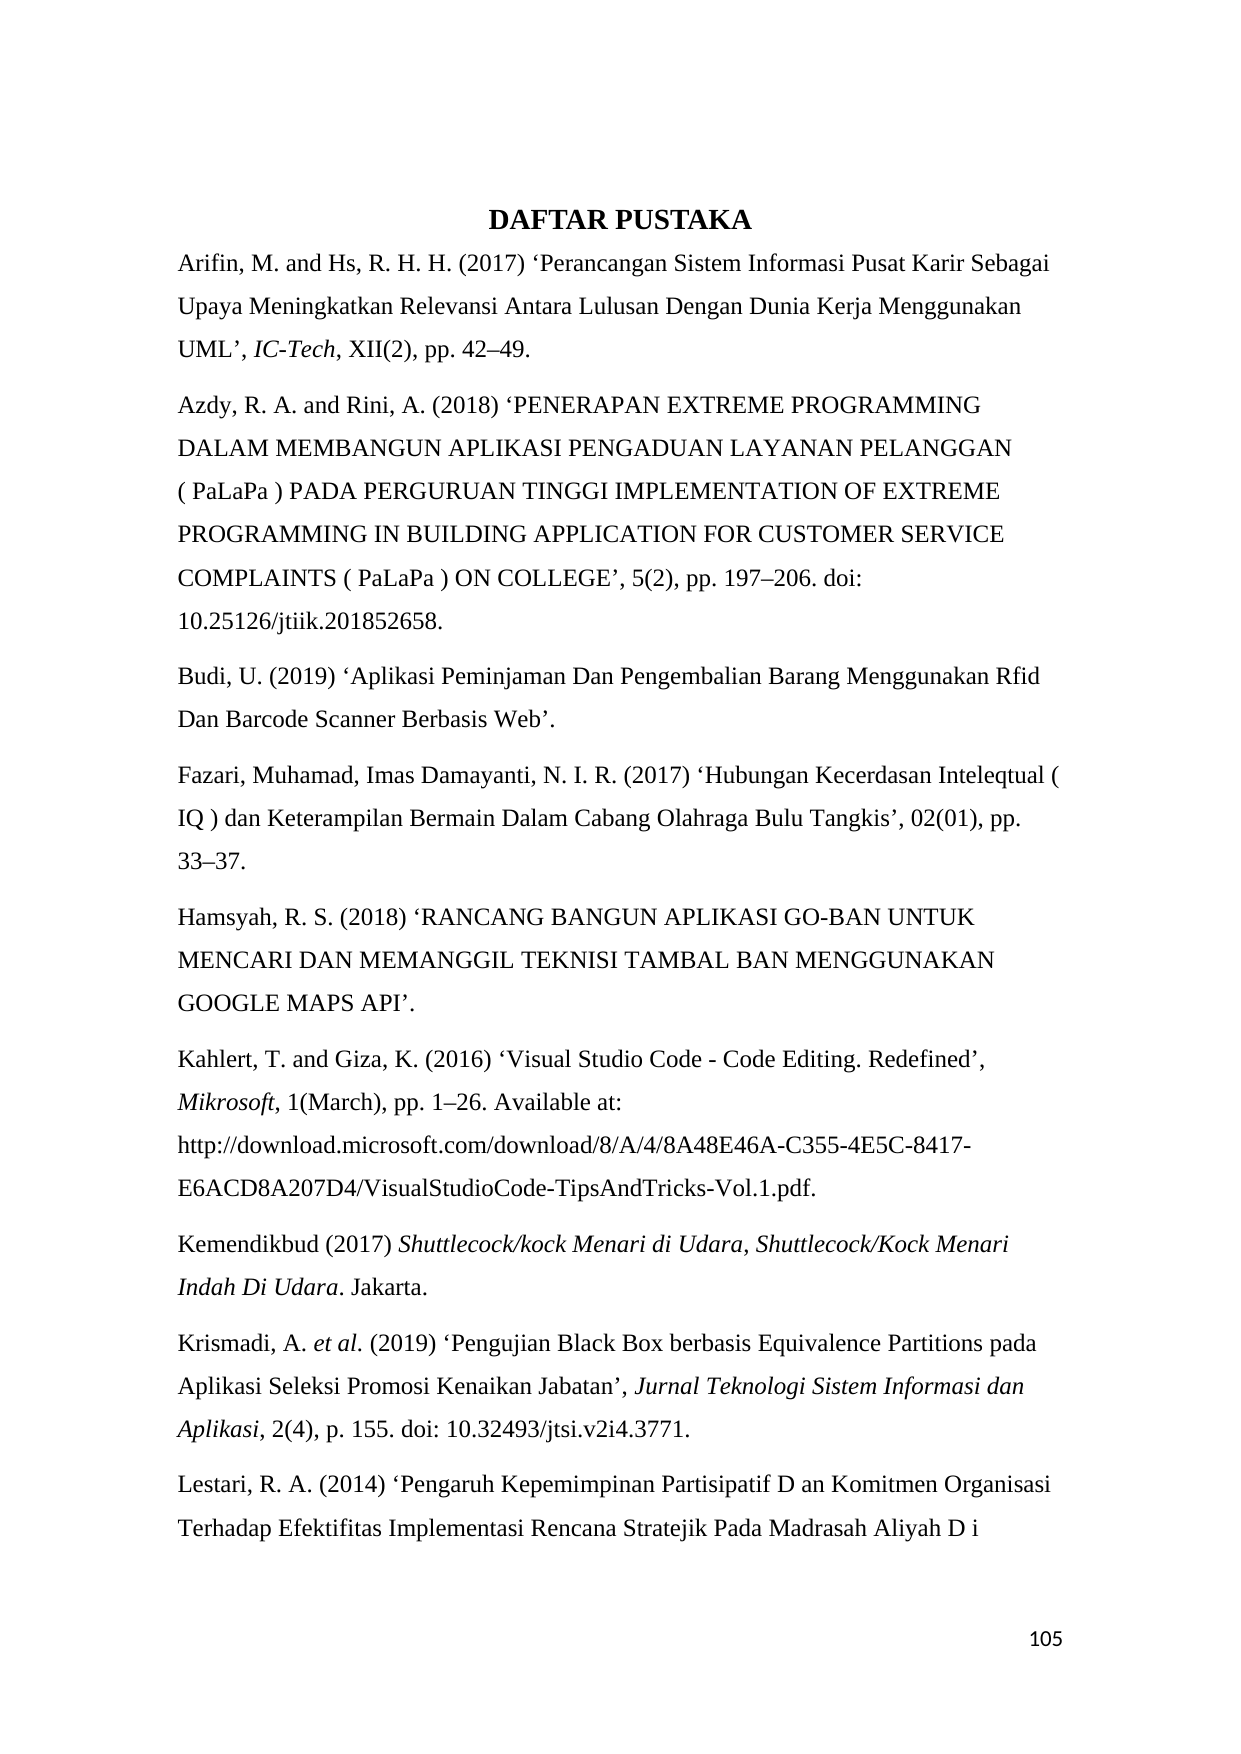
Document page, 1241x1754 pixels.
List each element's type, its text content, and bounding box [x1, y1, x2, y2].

text Arifin, M. and Hs, R. H. H. (2017) ‘Perancangan Sistem Informasi Pusat Karir Sebagai Upaya Meningkatkan Relevansi Antara Lulusan Dengan Dunia Kerja Menggunakan UML’, IC-Tech, XII(2), pp. 42–49. [177, 248, 1063, 363]
subtitle DAFTAR PUSTAKA [177, 202, 1063, 236]
text Hamsyah, R. S. (2018) ‘RANCANG BANGUN APLIKASI GO-BAN UNTUK MENCARI DAN MEMANGGIL TEKNISI TAMBAL BAN MENGGUNAKAN GOOGLE MAPS API’. [177, 902, 1063, 1017]
text Azdy, R. A. and Rini, A. (2018) ‘PENERAPAN EXTREME PROGRAMMING DALAM MEMBANGUN APLIKASI PENGADUAN LAYANAN PELANGGAN ( PaLaPa ) PADA PERGURUAN TINGGI IMPLEMENTATION OF EXTREME PROGRAMMING IN BUILDING APPLICATION FOR CUSTOMER SERVICE COMPLAINTS ( PaLaPa ) ON COLLEGE’, 5(2), pp. 197–206. doi: 10.25126/jtiik.201852658. [177, 390, 1063, 634]
text Budi, U. (2019) ‘Aplikasi Peminjaman Dan Pengembalian Barang Menggunakan Rfid Dan Barcode Scanner Berbasis Web’. [177, 661, 1063, 733]
text Krismadi, A. et al. (2019) ‘Pengujian Black Box berbasis Equivalence Partitions pada Aplikasi Seleksi Promosi Kenaikan Jabatan’, Jurnal Teknologi Sistem Informasi dan Aplikasi, 2(4), p. 155. doi: 10.32493/jtsi.v2i4.3771. [177, 1328, 1063, 1443]
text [177, 1469, 1063, 1541]
text Fazari, Muhamad, Imas Damayanti, N. I. R. (2017) ‘Hubungan Kecerdasan Inteleqtual ( IQ ) dan Keterampilan Bermain Dalam Cabang Olahraga Bulu Tangkis’, 02(01), pp. 33–37. [177, 760, 1063, 875]
text Kemendikbud (2017) Shuttlecock/kock Menari di Udara, Shuttlecock/Kock Menari Indah Di Udara. Jakarta. [177, 1229, 1063, 1301]
text Kahlert, T. and Giza, K. (2016) ‘Visual Studio Code - Code Editing. Redefined’, Mikrosoft, 1(March), pp. 1–26. Available at: http://download.microsoft.com/download/8/A/4/8A48E46A-C355-4E5C-8417-E6ACD8A207D4/VisualStudioCode-TipsAndTricks-Vol.1.pdf. [177, 1044, 1063, 1202]
